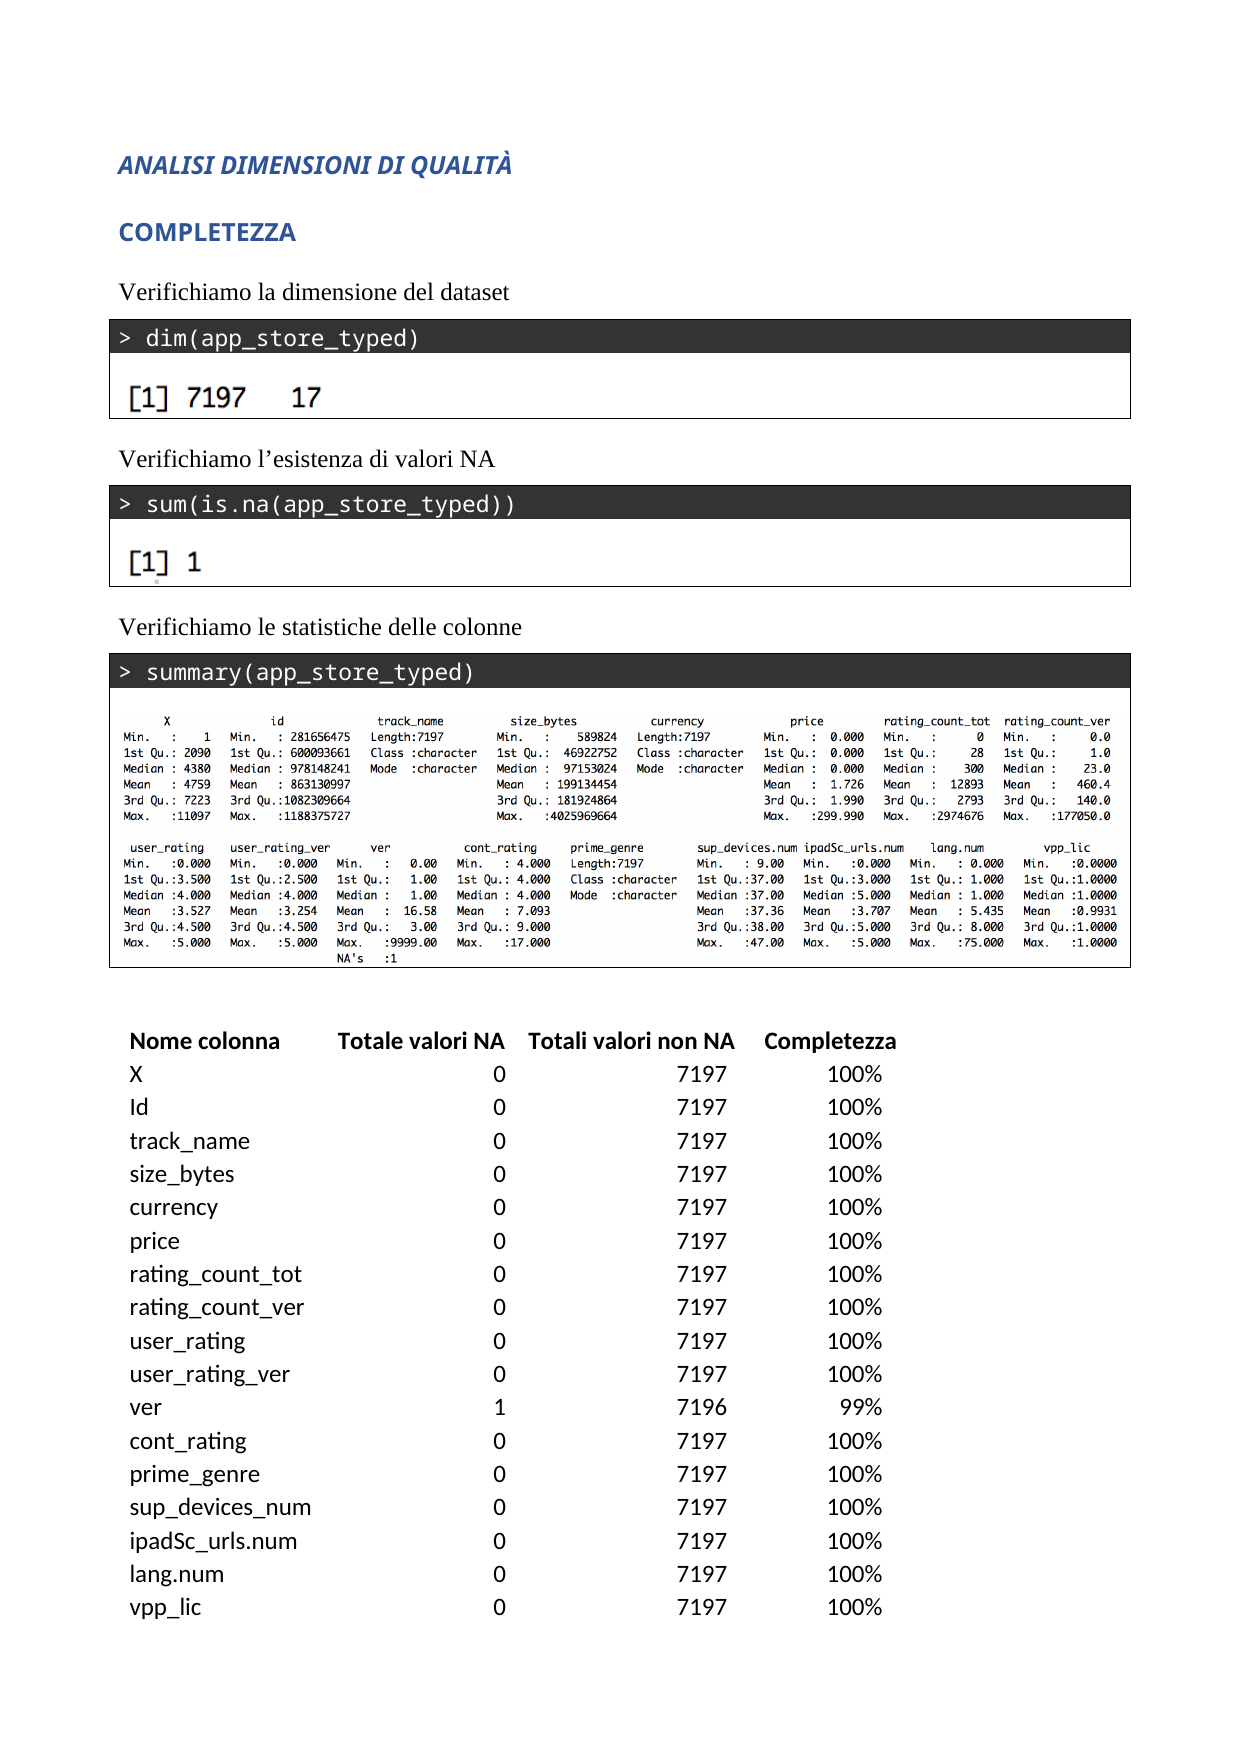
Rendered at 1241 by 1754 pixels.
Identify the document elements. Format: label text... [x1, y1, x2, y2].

table_cell prime_genre [118, 1455, 326, 1489]
table_cell 100% [738, 1422, 893, 1455]
table_cell 100% [738, 1355, 893, 1389]
table_cell rating_count_tot [118, 1255, 326, 1289]
table_cell 100% [738, 1589, 893, 1622]
subtitle ANALISI DIMENSIONI DI QUALITÀ [118, 148, 1122, 182]
table_cell 0 [326, 1089, 517, 1122]
table_cell 100% [738, 1289, 893, 1322]
table_cell 0 [326, 1555, 517, 1589]
table_cell 100% [738, 1255, 893, 1289]
table_cell 7197 [517, 1222, 738, 1255]
table_cell sup_devices_num [118, 1489, 326, 1522]
text > summary(app_store_typed) [110, 654, 1130, 688]
table_cell 100% [738, 1122, 893, 1155]
table_cell X [118, 1055, 326, 1089]
table_cell 1 [326, 1389, 517, 1422]
table_cell 7197 [517, 1422, 738, 1455]
table_cell rating_count_ver [118, 1289, 326, 1322]
subtitle COMPLETEZZA [118, 214, 1122, 249]
text Verifichiamo le statistiche delle colonne [118, 612, 1122, 641]
table_cell 0 [326, 1455, 517, 1489]
table_cell 0 [326, 1489, 517, 1522]
table_cell 100% [738, 1189, 893, 1222]
table_cell 0 [326, 1355, 517, 1389]
table_cell lang.num [118, 1555, 326, 1589]
table_cell 0 [326, 1289, 517, 1322]
table_cell 7197 [517, 1122, 738, 1155]
table_cell 7197 [517, 1155, 738, 1189]
table_cell 99% [738, 1389, 893, 1422]
table_cell vpp_lic [118, 1589, 326, 1622]
table_cell Id [118, 1089, 326, 1122]
table_header Completezza [753, 1022, 916, 1055]
table_cell 100% [738, 1455, 893, 1489]
table_header Nome colonna [118, 1022, 326, 1055]
table_cell 7197 [517, 1522, 738, 1555]
table_cell 0 [326, 1122, 517, 1155]
table_cell 7196 [517, 1389, 738, 1422]
table_cell ver [118, 1389, 326, 1422]
picture [118, 712, 1127, 966]
table_cell 100% [738, 1089, 893, 1122]
table_cell 0 [326, 1422, 517, 1455]
table_cell 7197 [517, 1489, 738, 1522]
picture [118, 378, 339, 416]
table_cell user_rating_ver [118, 1355, 326, 1389]
table_cell 7197 [517, 1555, 738, 1589]
table_cell currency [118, 1189, 326, 1222]
table_cell 100% [738, 1055, 893, 1089]
table_cell 0 [326, 1055, 517, 1089]
text Verifichiamo la dimensione del dataset [118, 277, 1122, 306]
table_cell 7197 [517, 1589, 738, 1622]
table_cell 100% [738, 1522, 893, 1555]
table_cell 0 [326, 1589, 517, 1622]
table_cell 7197 [517, 1355, 738, 1389]
table_cell 7197 [517, 1255, 738, 1289]
table_cell ipadSc_urls.num [118, 1522, 326, 1555]
table_cell 0 [326, 1189, 517, 1222]
table_cell 0 [326, 1222, 517, 1255]
table_cell 7197 [517, 1455, 738, 1489]
table_cell 7197 [517, 1189, 738, 1222]
table_header Totale valori NA [326, 1022, 517, 1055]
table_cell user_rating [118, 1322, 326, 1355]
table_cell 0 [326, 1255, 517, 1289]
table_cell 100% [738, 1155, 893, 1189]
table_cell 7197 [517, 1322, 738, 1355]
table_cell track_name [118, 1122, 326, 1155]
table_cell 7197 [517, 1289, 738, 1322]
table_cell 0 [326, 1155, 517, 1189]
table_cell 100% [738, 1555, 893, 1589]
table_cell 7197 [517, 1089, 738, 1122]
text > dim(app_store_typed) [110, 320, 1130, 353]
table_cell 0 [326, 1322, 517, 1355]
table_cell price [118, 1222, 326, 1255]
table_cell 100% [738, 1222, 893, 1255]
table_cell size_bytes [118, 1155, 326, 1189]
table_cell 0 [326, 1522, 517, 1555]
table_cell 7197 [517, 1055, 738, 1089]
table_cell 100% [738, 1489, 893, 1522]
table_cell 100% [738, 1322, 893, 1355]
text Verifichiamo l’esistenza di valori NA [118, 444, 1122, 472]
table_cell cont_rating [118, 1422, 326, 1455]
text > sum(is.na(app_store_typed)) [110, 486, 1130, 519]
table_header Totali valori non NA [517, 1022, 753, 1055]
picture [118, 544, 229, 584]
